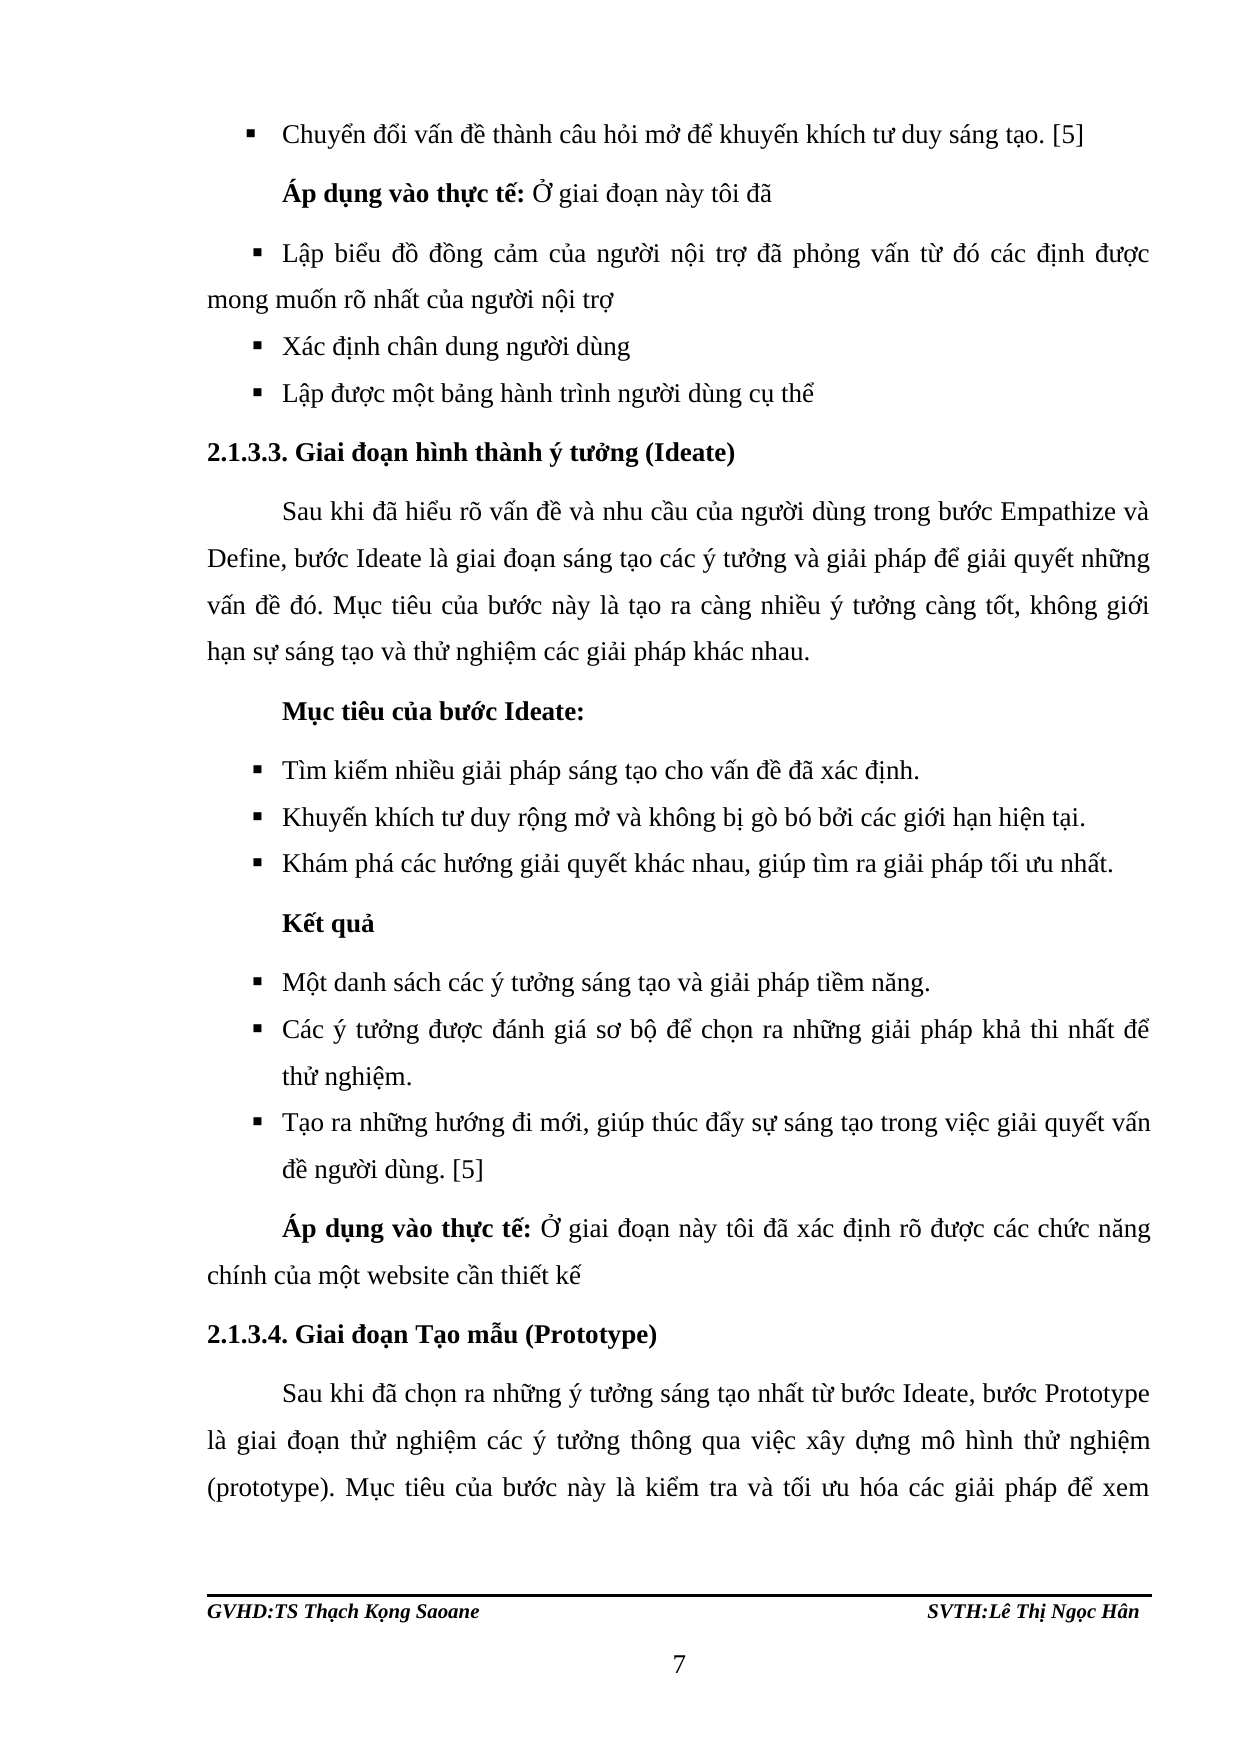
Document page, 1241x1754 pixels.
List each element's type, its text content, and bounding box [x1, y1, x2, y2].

list Khám phá các hướng giải quyết khác nhau, giúp tìm ra giải pháp tối ưu nhất. [251, 848, 1152, 879]
list Khuyến khích tư duy rộng mở và không bị gò bó bởi các giới hạn hiện tại. [251, 801, 1152, 832]
list Lập biểu đồ đồng cảm của người nội trợ đã phỏng vấn từ đó các định được mong muốn rõ nhất của người nội trợ [207, 237, 1152, 314]
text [207, 1377, 1152, 1502]
list Một danh sách các ý tưởng sáng tạo và giải pháp tiềm năng. [251, 966, 1152, 997]
list Xác định chân dung người dùng [207, 330, 1152, 361]
text Kết quả [207, 907, 1152, 938]
list Lập được một bảng hành trình người dùng cụ thể [207, 377, 1152, 408]
text Mục tiêu của bước Ideate: [207, 695, 1152, 726]
text Sau khi đã hiểu rõ vấn đề và nhu cầu của người dùng trong bước Empathize và Define, bước Ideate là giai đoạn sáng tạo các ý tưởng và giải pháp để giải quyết những vấn đề đó. Mục tiêu của bước này là tạo ra càng nhiều ý tưởng càng tốt, không giới hạn sự sáng tạo và thử nghiệm các giải pháp khác nhau. [207, 496, 1152, 667]
text Áp dụng vào thực tế: Ở giai đoạn này tôi đã [207, 177, 1152, 209]
list Tìm kiếm nhiều giải pháp sáng tạo cho vấn đề đã xác định. [251, 754, 1152, 785]
subtitle 2.1.3.4. Giai đoạn Tạo mẫu (Prototype) [207, 1318, 1152, 1349]
subtitle 2.1.3.3. Giai đoạn hình thành ý tưởng (Ideate) [207, 436, 1152, 467]
list Các ý tưởng được đánh giá sơ bộ để chọn ra những giải pháp khả thi nhất để thử nghiệm. [251, 1013, 1152, 1091]
list Tạo ra những hướng đi mới, giúp thúc đẩy sự sáng tạo trong việc giải quyết vấn đề người dùng. [251, 1106, 1152, 1184]
text Áp dụng vào thực tế: Ở giai đoạn này tôi đã xác định rõ được các chức năng chính của một website cần thiết kế [207, 1212, 1152, 1290]
list Chuyển đổi vấn đề thành câu hỏi mở để khuyến khích tư duy sáng tạo. [244, 118, 1152, 149]
